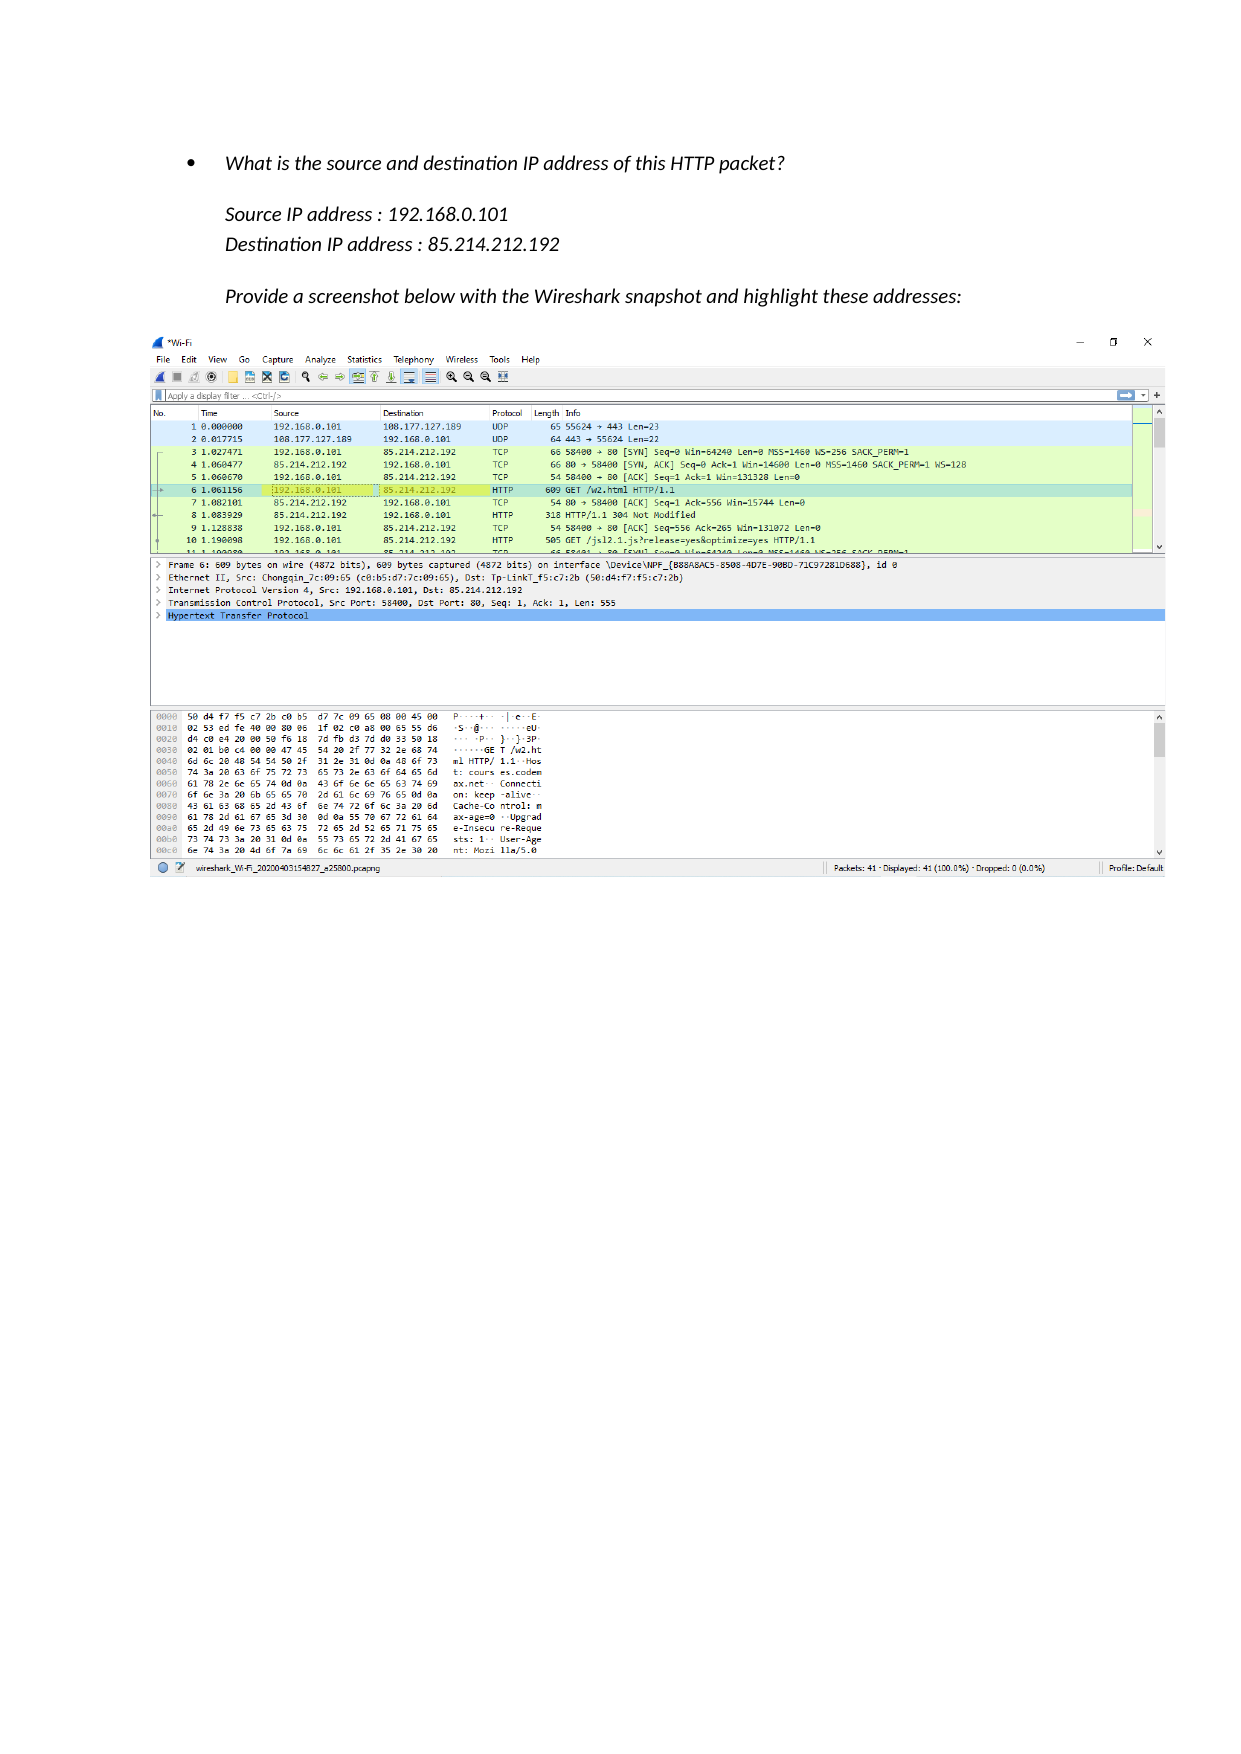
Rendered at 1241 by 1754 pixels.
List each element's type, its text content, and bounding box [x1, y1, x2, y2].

picture [150, 334, 1166, 877]
text Source IP address : 192.168.0.101 Destination IP address : 85.214.212.192 [225, 201, 1090, 257]
list What is the source and destination IP address of this HTTP packet? [187, 150, 1090, 175]
text Provide a screenshot below with the Wireshark snapshot and highlight these addresses: [187, 283, 1090, 308]
